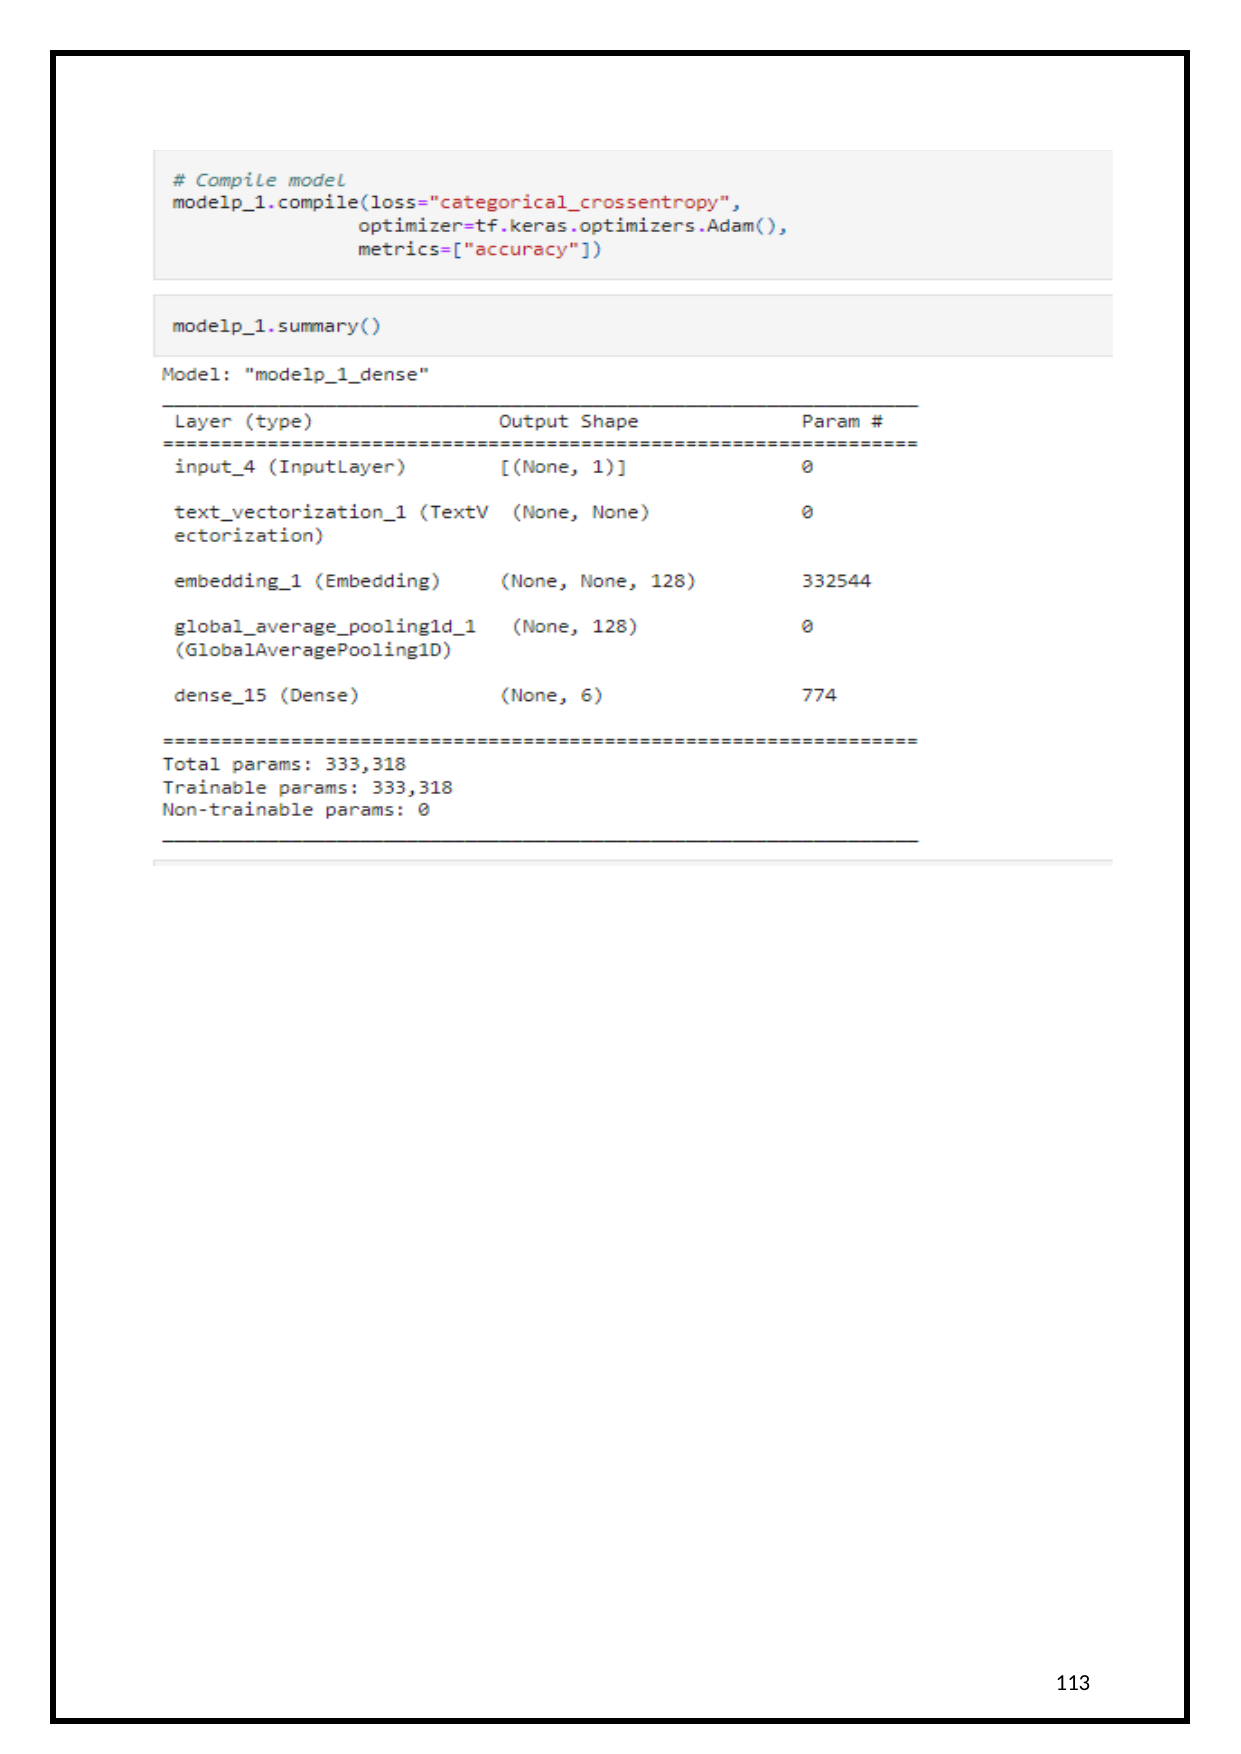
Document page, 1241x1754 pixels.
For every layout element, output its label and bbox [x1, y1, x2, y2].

picture [150, 150, 1113, 866]
